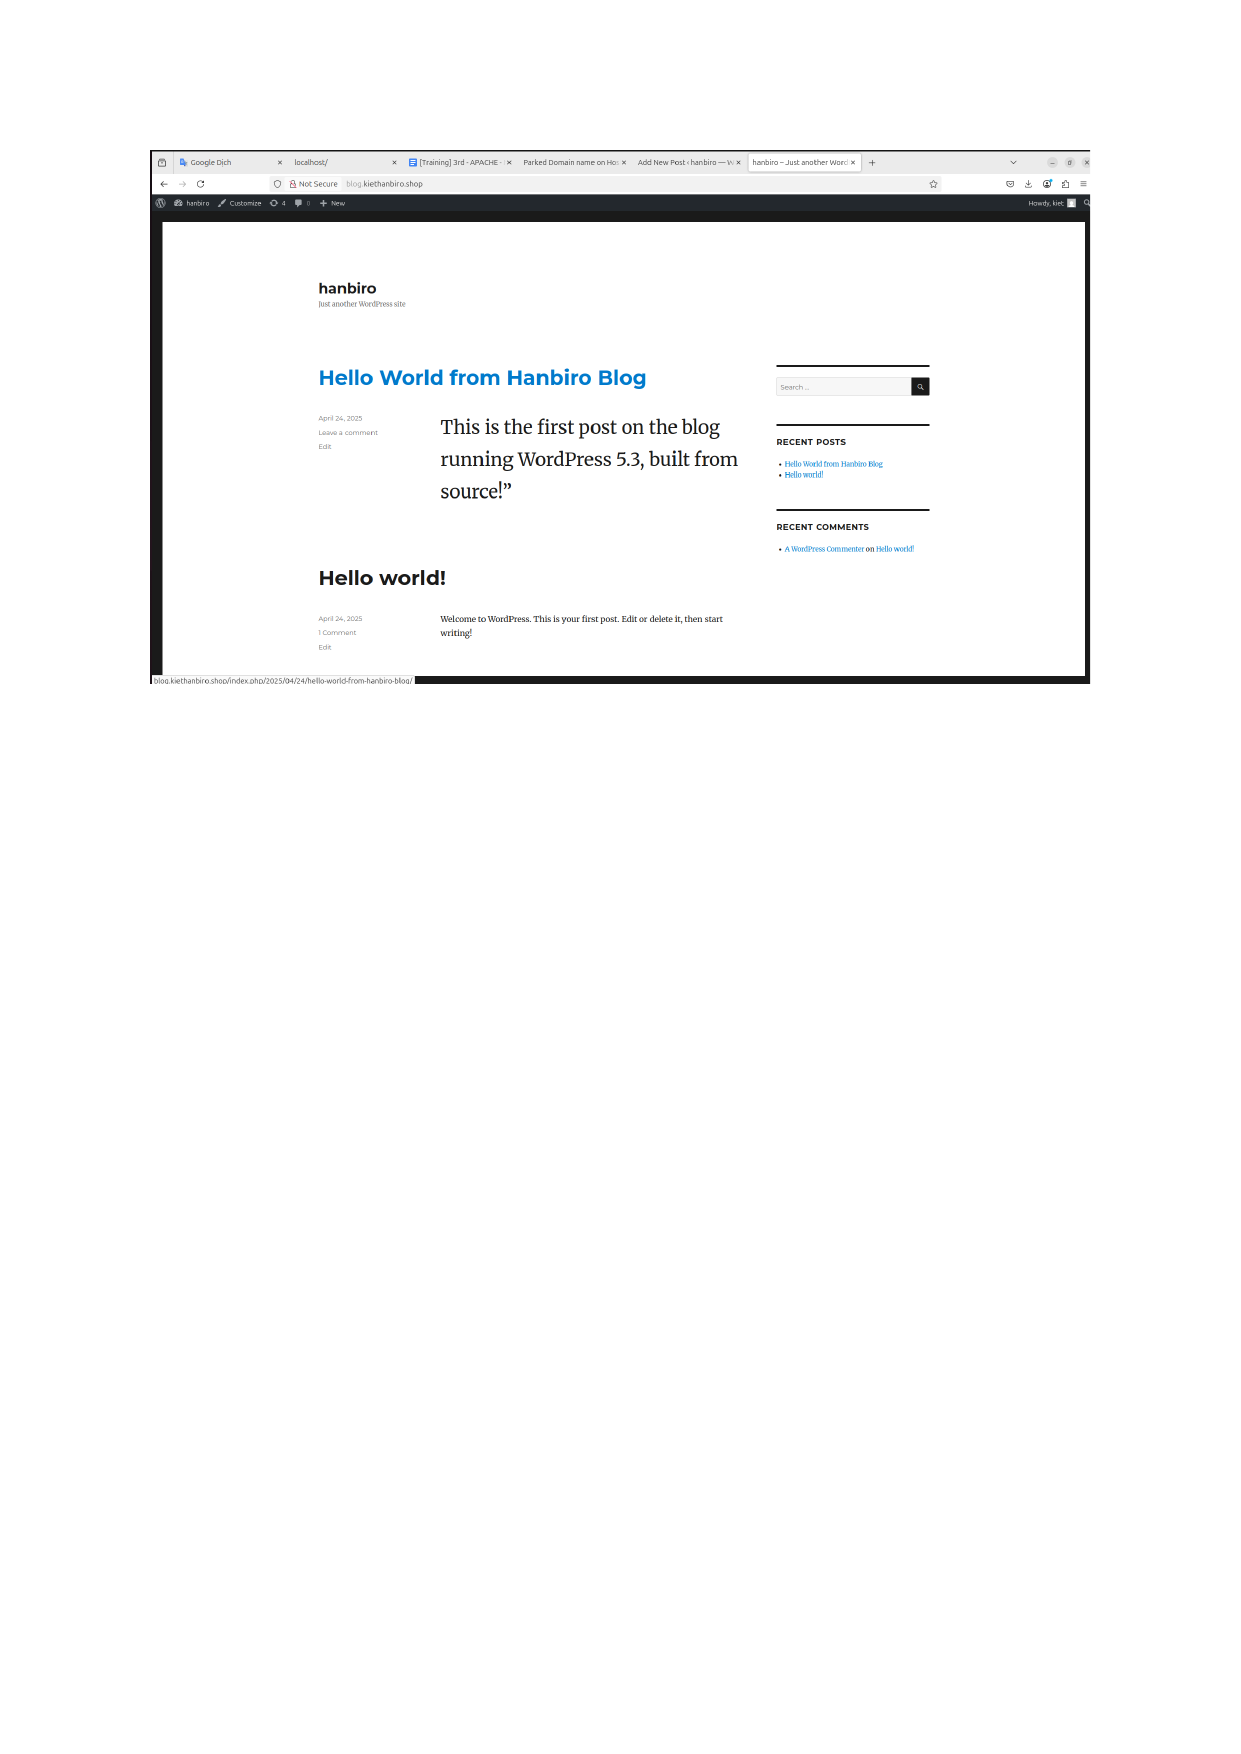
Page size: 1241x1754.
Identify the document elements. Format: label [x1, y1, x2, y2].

picture [150, 150, 1091, 684]
